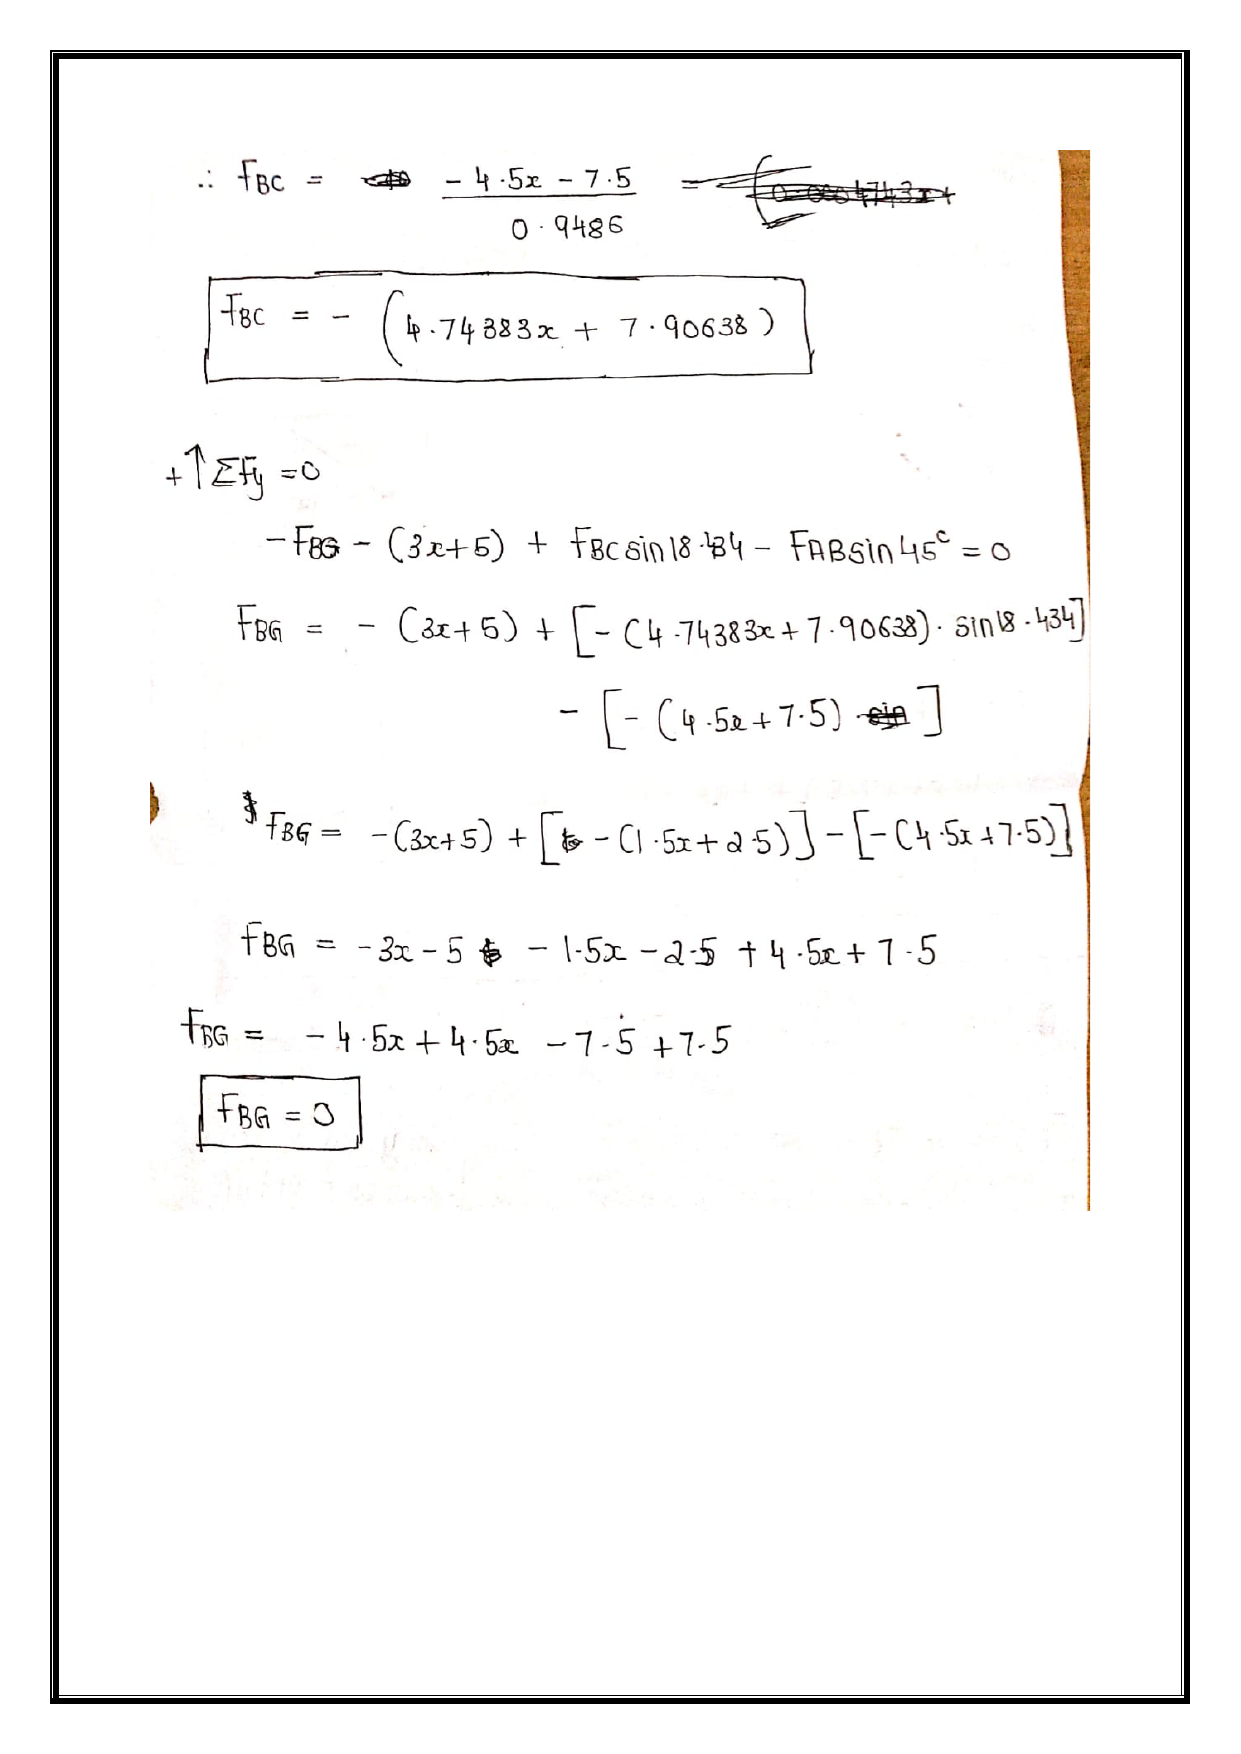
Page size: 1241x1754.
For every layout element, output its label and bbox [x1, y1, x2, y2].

picture [150, 150, 1091, 1211]
